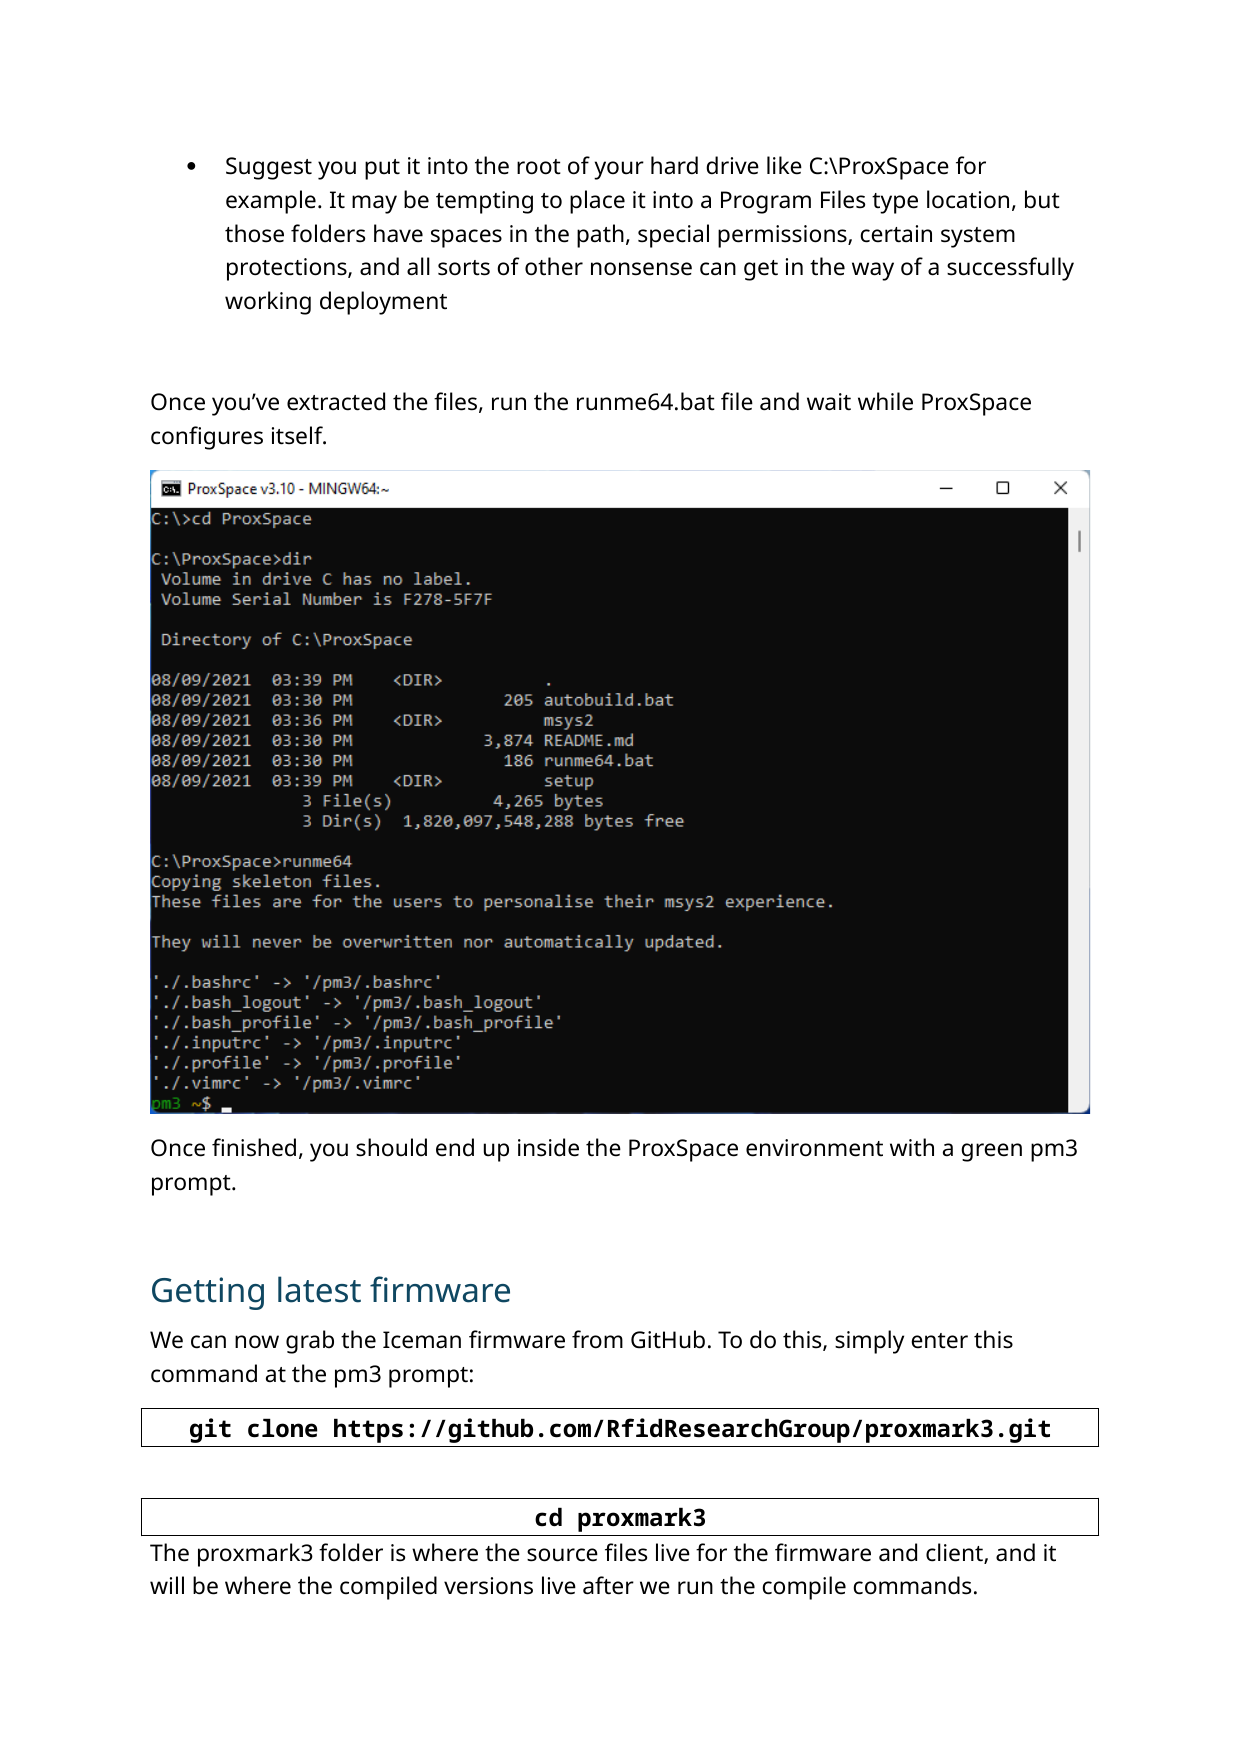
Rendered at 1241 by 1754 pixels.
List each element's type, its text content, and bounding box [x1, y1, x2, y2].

text cd proxmark3 [142, 1499, 1098, 1535]
picture [150, 470, 1091, 1114]
subtitle Getting latest firmware [150, 1267, 1090, 1312]
text git clone https://github.com/RfidResearchGroup/proxmark3.git [142, 1409, 1098, 1446]
text Once finished, you should end up inside the ProxSpace environment with a green pm3 prompt. [150, 1132, 1090, 1197]
text The proxmark3 folder is where the source files live for the firmware and client, and it will be where the compiled versions live after we run the compile commands. [150, 1536, 1090, 1601]
text We can now grab the Iceman firmware from GitHub. To do this, simply enter this command at the pm3 prompt: [150, 1324, 1090, 1389]
text Once you’ve extracted the files, run the runme64.bat file and wait while ProxSpace configures itself. [150, 386, 1090, 451]
list Suggest you put it into the root of your hard drive like C:\ProxSpace for example. It may be tempting to place it into a Program Files type location, but those folders have spaces in the path, special permissions, certain system protections, and all sorts of other nonsense can get in the way of a successfully working deployment [187, 150, 1090, 316]
